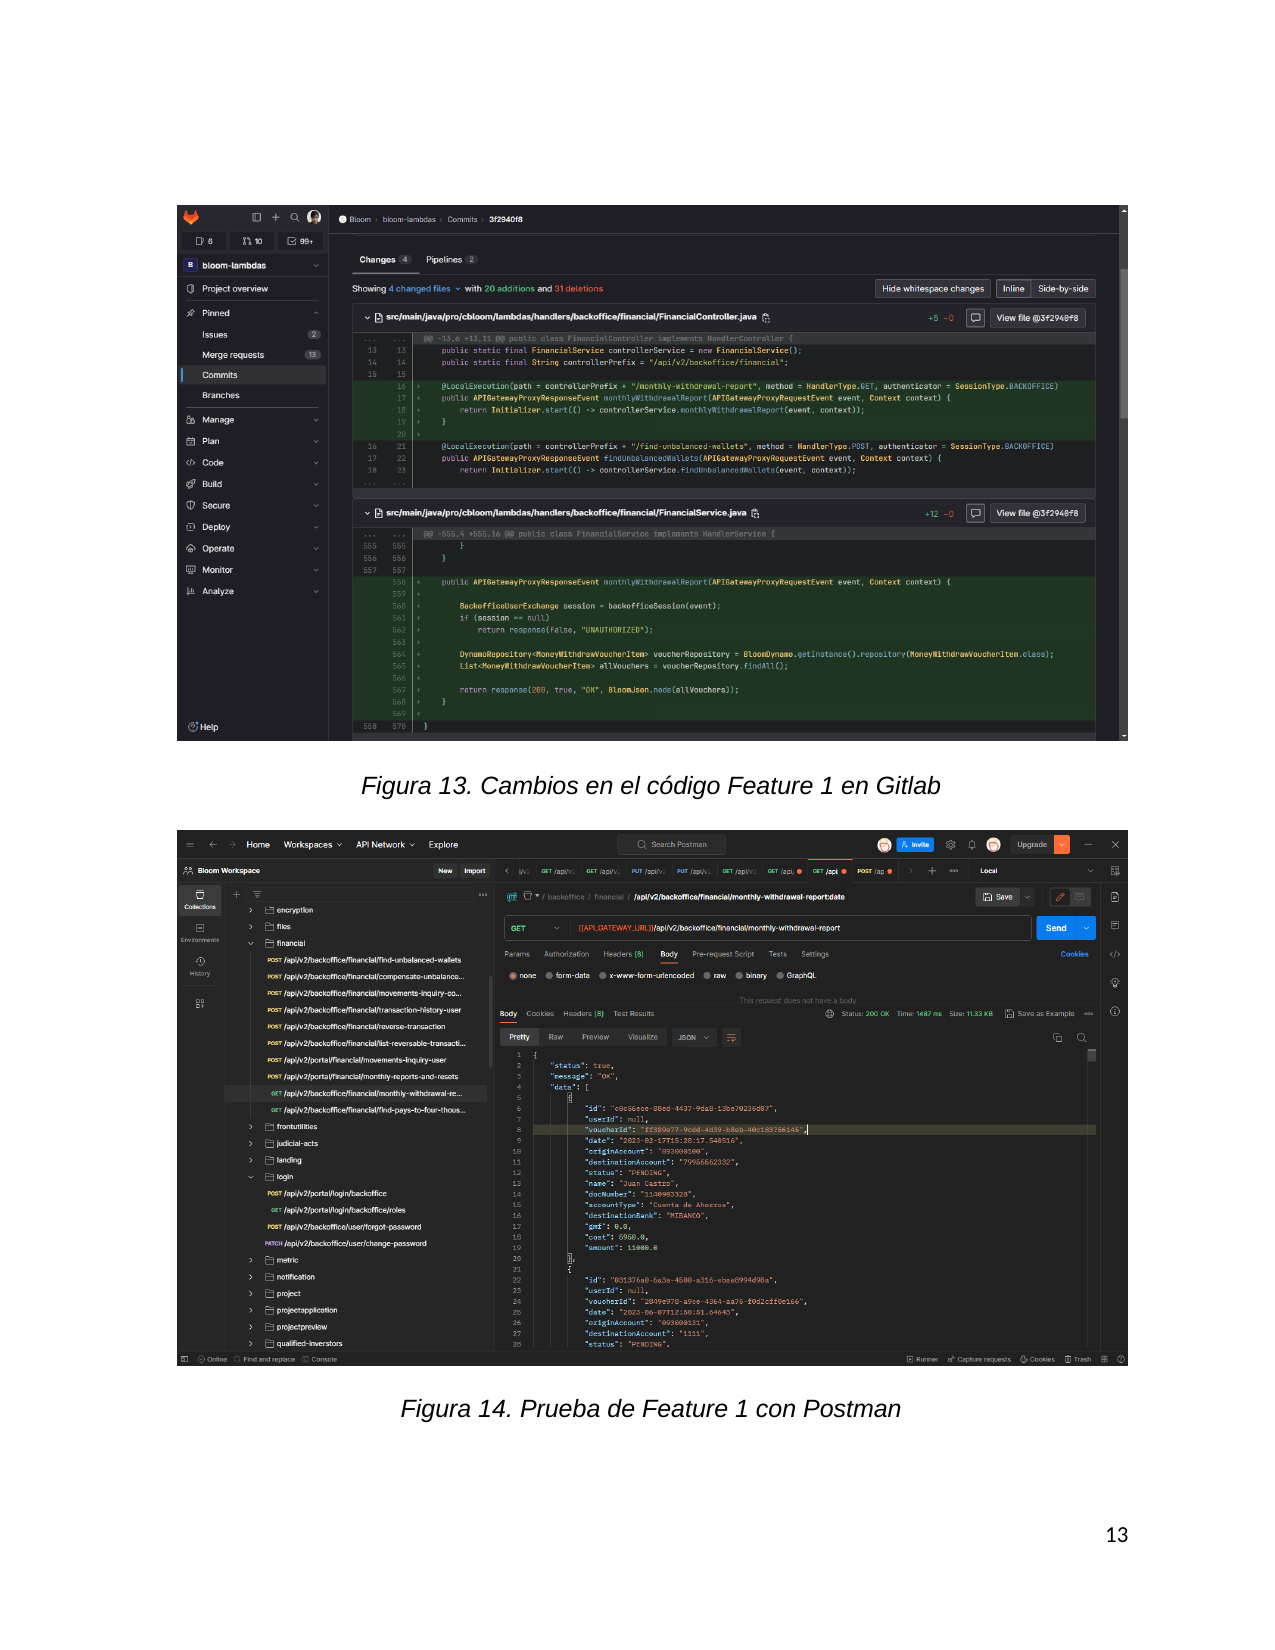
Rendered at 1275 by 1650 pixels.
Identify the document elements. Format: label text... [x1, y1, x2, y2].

picture [177, 830, 1128, 1366]
text Figura 13. Cambios en el código Feature 1 en Gitlab [177, 771, 1128, 800]
text Figura 14. Prueba de Feature 1 con Postman [177, 1394, 1128, 1423]
picture [177, 205, 1128, 741]
